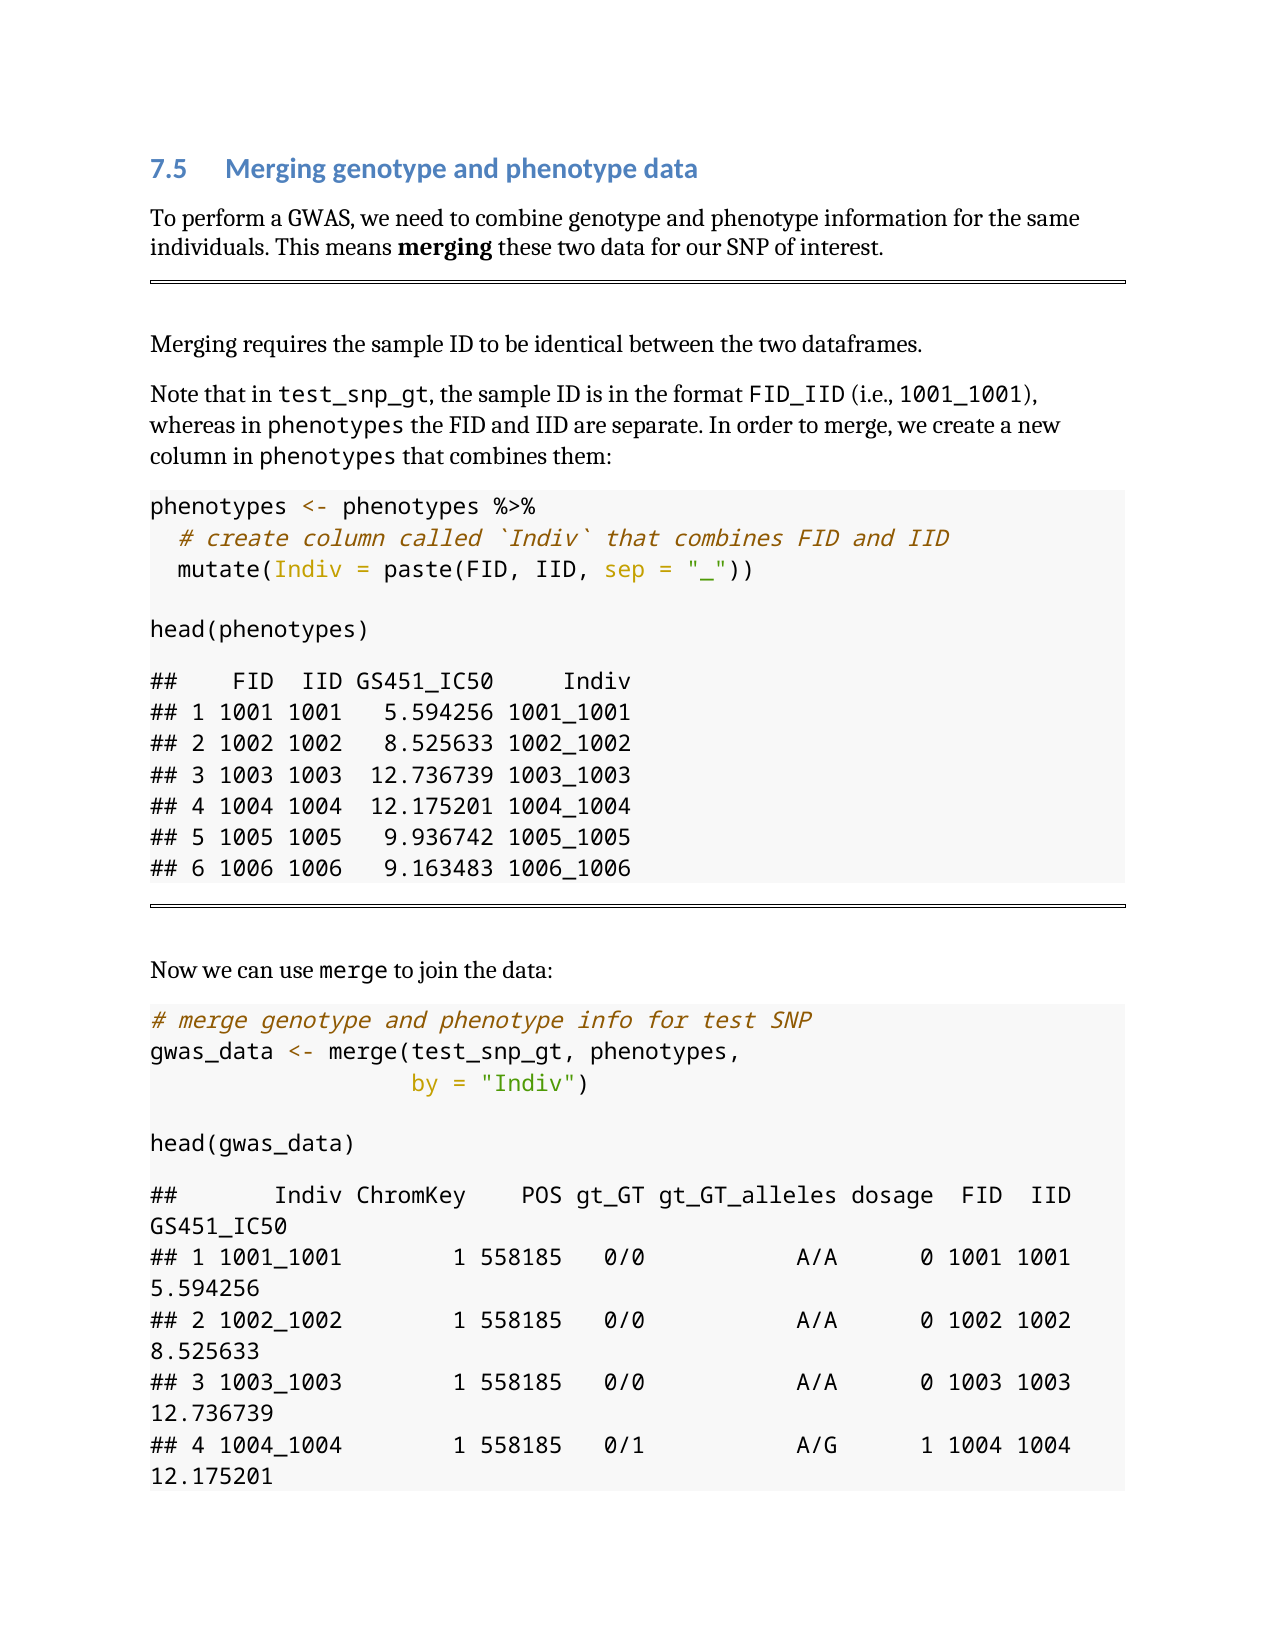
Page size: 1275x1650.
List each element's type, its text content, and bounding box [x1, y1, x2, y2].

text Merging requires the sample ID to be identical between the two dataframes. [150, 330, 1125, 359]
text # merge genotype and phenotype info for test SNP gwas_data <- merge(test_snp_gt, phenotypes, by = "Indiv") head(gwas_data) [150, 1004, 1125, 1158]
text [150, 1178, 1125, 1491]
text Now we can use merge to join the data: [150, 954, 1125, 985]
text To perform a GWAS, we need to combine genotype and phenotype information for the same individuals. This means merging these two data for our SNP of interest. [150, 204, 1125, 262]
text Note that in test_snp_gt, the sample ID is in the format FID_IID (i.e., 1001_1001), whereas in phenotypes the FID and IID are separate. In order to merge, we create a new column in phenotypes that combines them: [150, 378, 1125, 471]
text ## FID IID GS451_IC50 Indiv ## 1 1001 1001 5.594256 1001_1001 ## 2 1002 1002 8.525633 1002_1002 ## 3 1003 1003 12.736739 1003_1003 ## 4 1004 1004 12.175201 1004_1004 ## 5 1005 1005 9.936742 1005_1005 ## 6 1006 1006 9.163483 1006_1006 [150, 665, 1125, 883]
text phenotypes <- phenotypes %>% # create column called `Indiv` that combines FID and IID mutate(Indiv = paste(FID, IID, sep = "_")) head(phenotypes) [150, 490, 1125, 644]
subtitle 7.5 Merging genotype and phenotype data [150, 150, 1125, 186]
